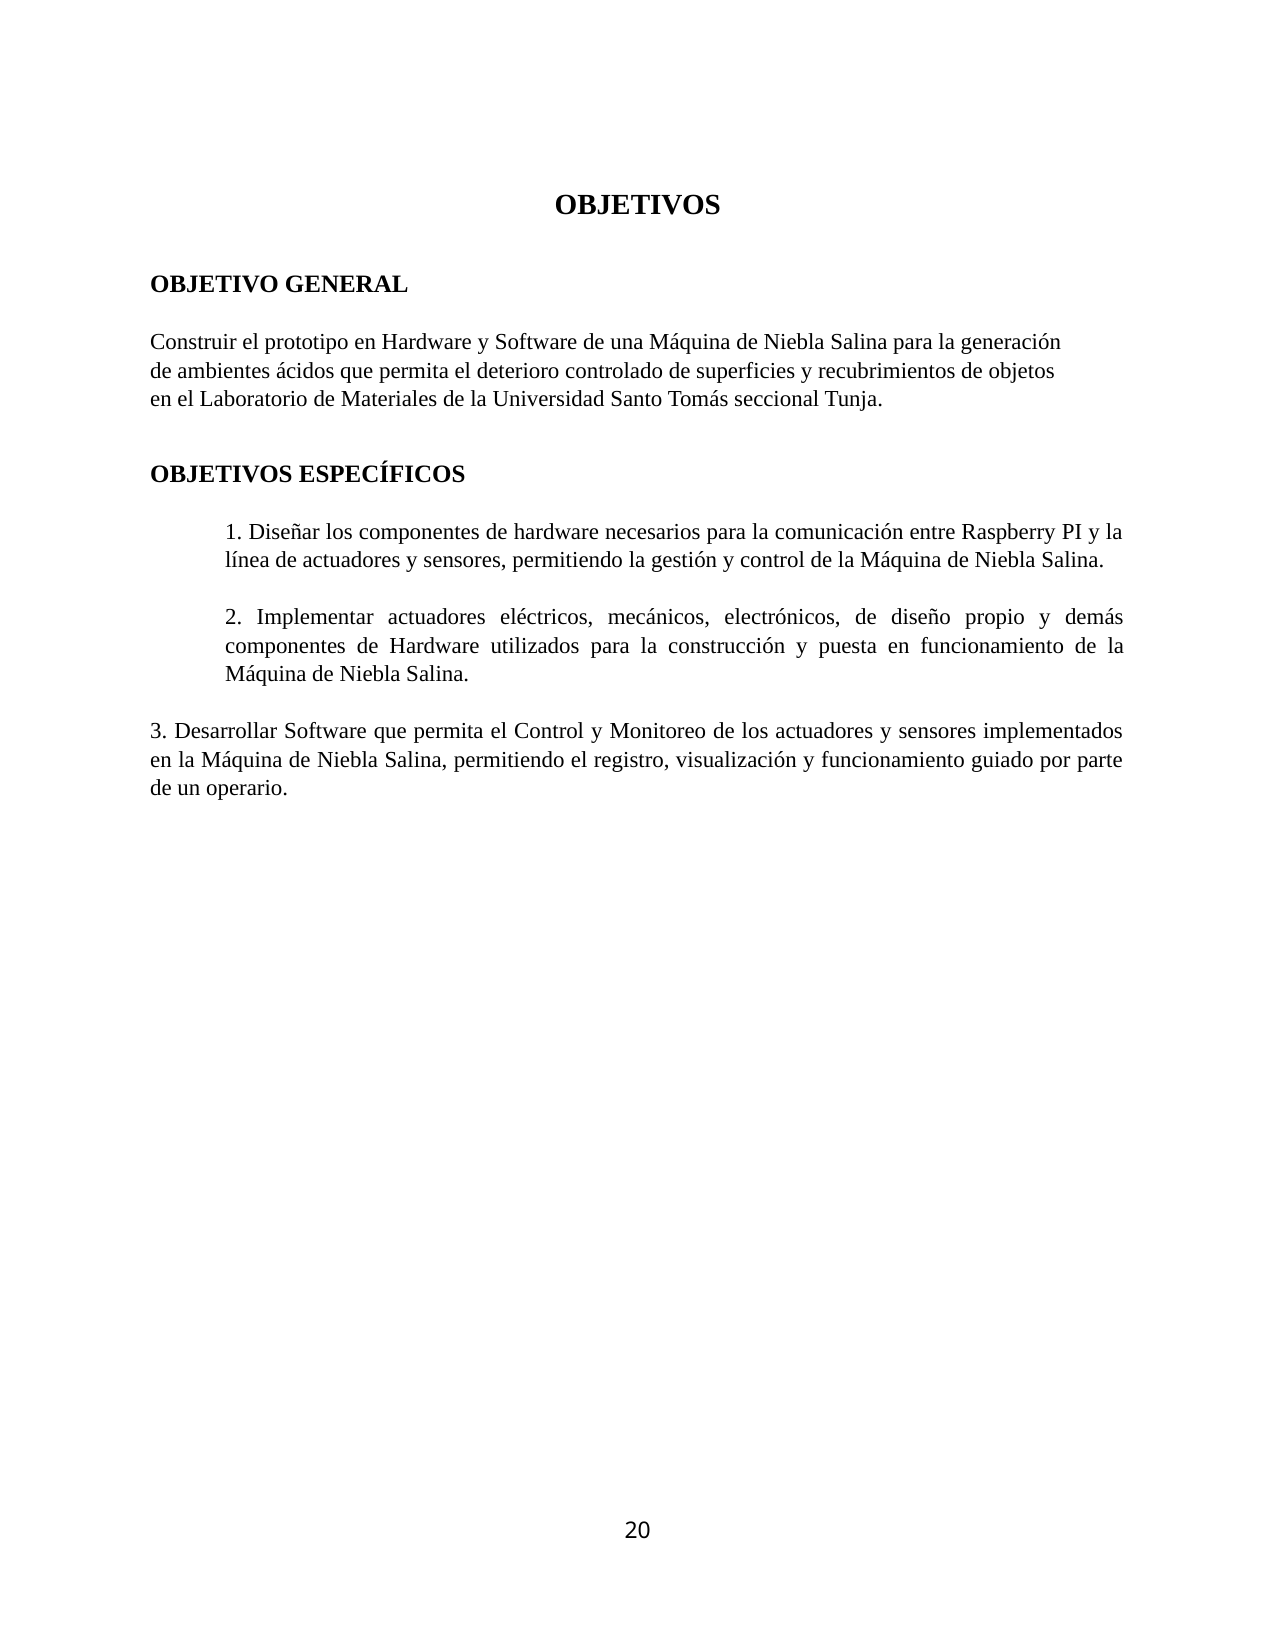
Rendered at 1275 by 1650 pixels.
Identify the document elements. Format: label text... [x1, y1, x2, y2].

text de ambientes ácidos que permita el deterioro controlado de superficies y recubrimientos de objetos [150, 357, 1125, 383]
subtitle OBJETIVOS [150, 187, 1125, 221]
subtitle OBJETIVO GENERAL [150, 269, 1125, 297]
text Construir el prototipo en Hardware y Software de una Máquina de Niebla Salina para la generación [150, 328, 1125, 354]
list 3. Desarrollar Software que permita el Control y Monitoreo de los actuadores y sensores implementados en la Máquina de Niebla Salina, permitiendo el registro, visualización y funcionamiento guiado por parte de un operario. [150, 717, 1125, 800]
text en el Laboratorio de Materiales de la Universidad Santo Tomás seccional Tunja. [150, 385, 1125, 411]
subtitle OBJETIVOS ESPECÍFICOS [150, 459, 1125, 487]
list 1. Diseñar los componentes de hardware necesarios para la comunicación entre Raspberry PI y la línea de actuadores y sensores, permitiendo la gestión y control de la Máquina de Niebla Salina. [225, 518, 1125, 573]
list 2. Implementar actuadores eléctricos, mecánicos, electrónicos, de diseño propio y demás componentes de Hardware utilizados para la construcción y puesta en funcionamiento de la Máquina de Niebla Salina. [225, 603, 1125, 687]
